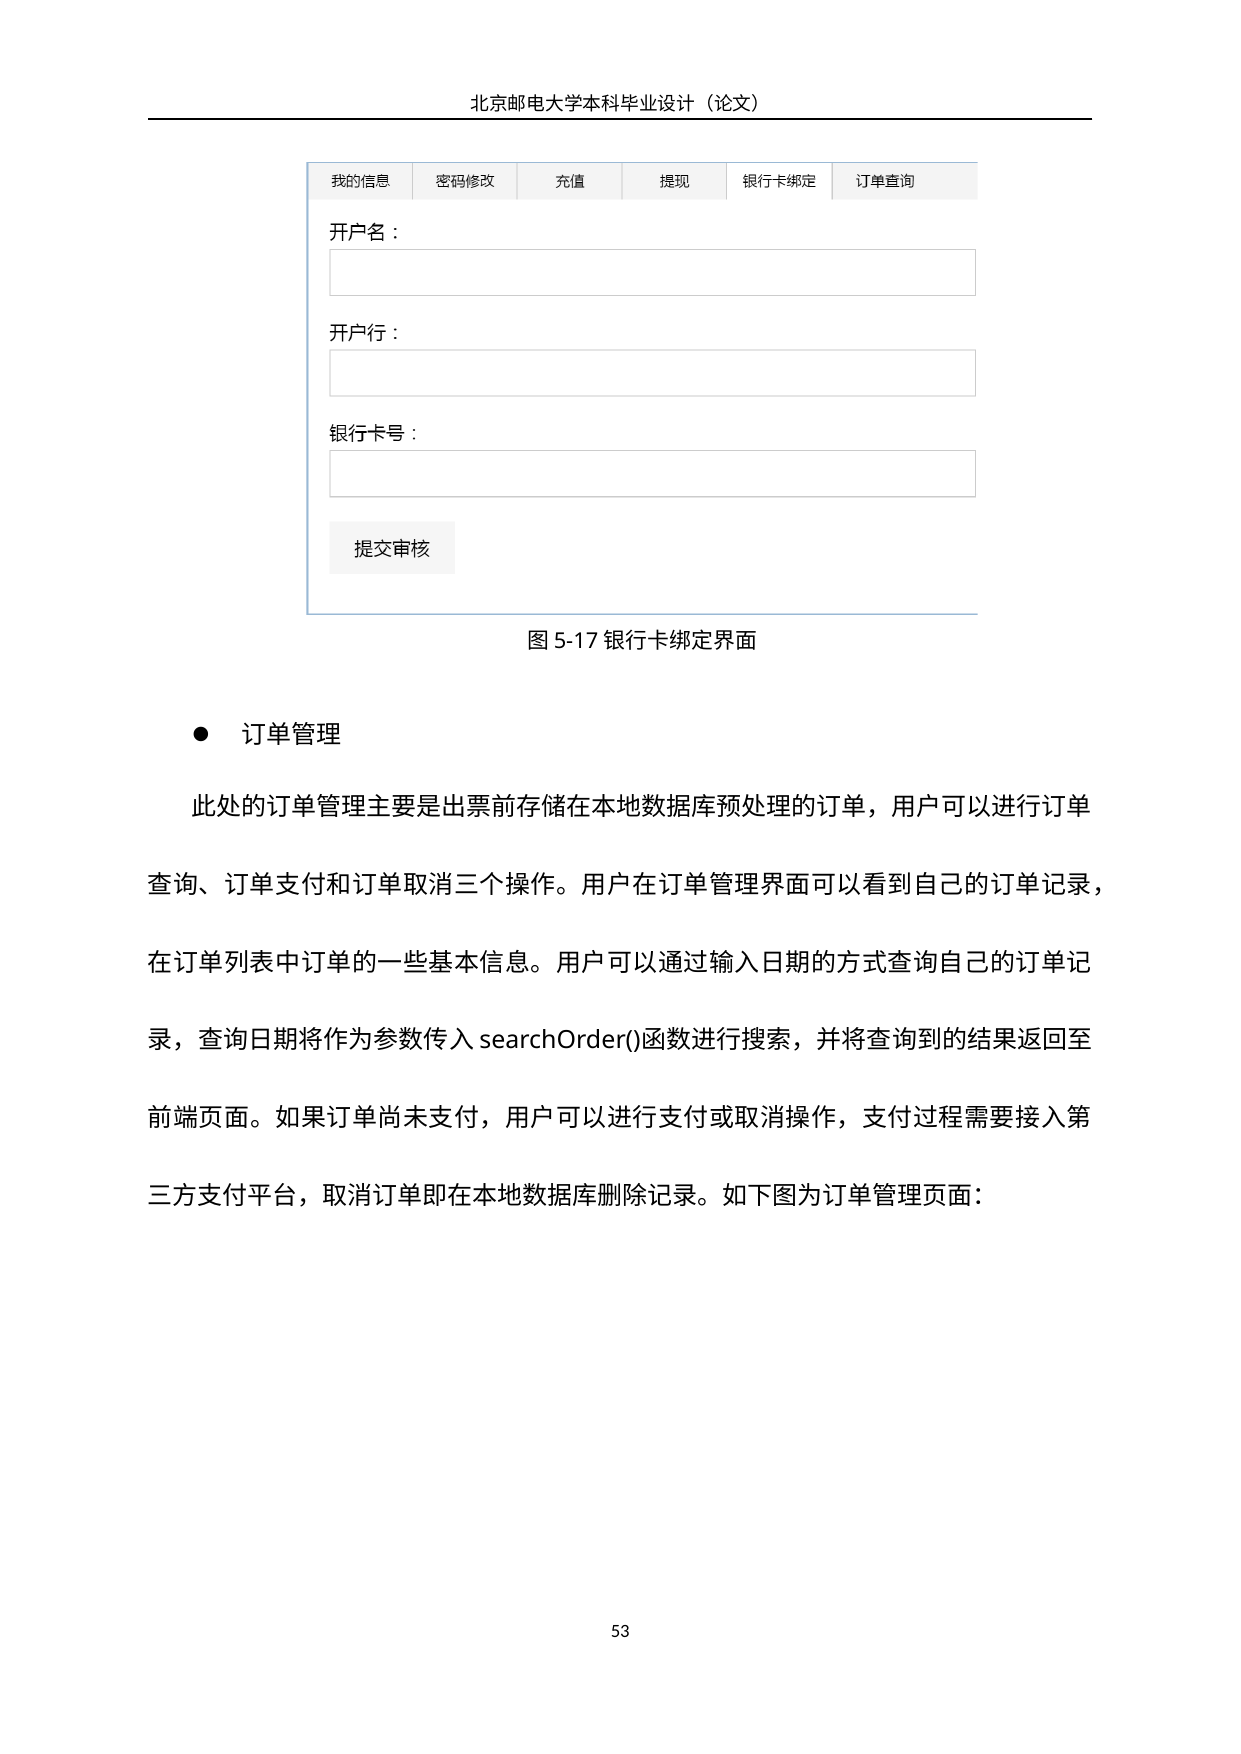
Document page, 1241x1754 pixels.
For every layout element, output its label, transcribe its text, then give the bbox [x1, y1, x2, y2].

text 此处的订单管理主要是出票前存储在本地数据库预处理的订单，用户可以进行订单查询、订单支付和订单取消三个操作。用户在订单管理界面可以看到自己的订单记录，在订单列表中订单的一些基本信息。用户可以通过输入日期的方式查询自己的订单记录，查询日期将作为参数传入searchOrder()函数进行搜索，并将查询到的结果返回至前端页面。如果订单尚未支付，用户可以进行支付或取消操作，支付过程需要接入第三方支付平台，取消订单即在本地数据库删除记录。如下图为订单管理页面： [148, 772, 1092, 1226]
text 图5-17 银行卡绑定界面 [148, 622, 1092, 655]
picture [306, 162, 978, 615]
list 订单管理 [191, 700, 1092, 765]
